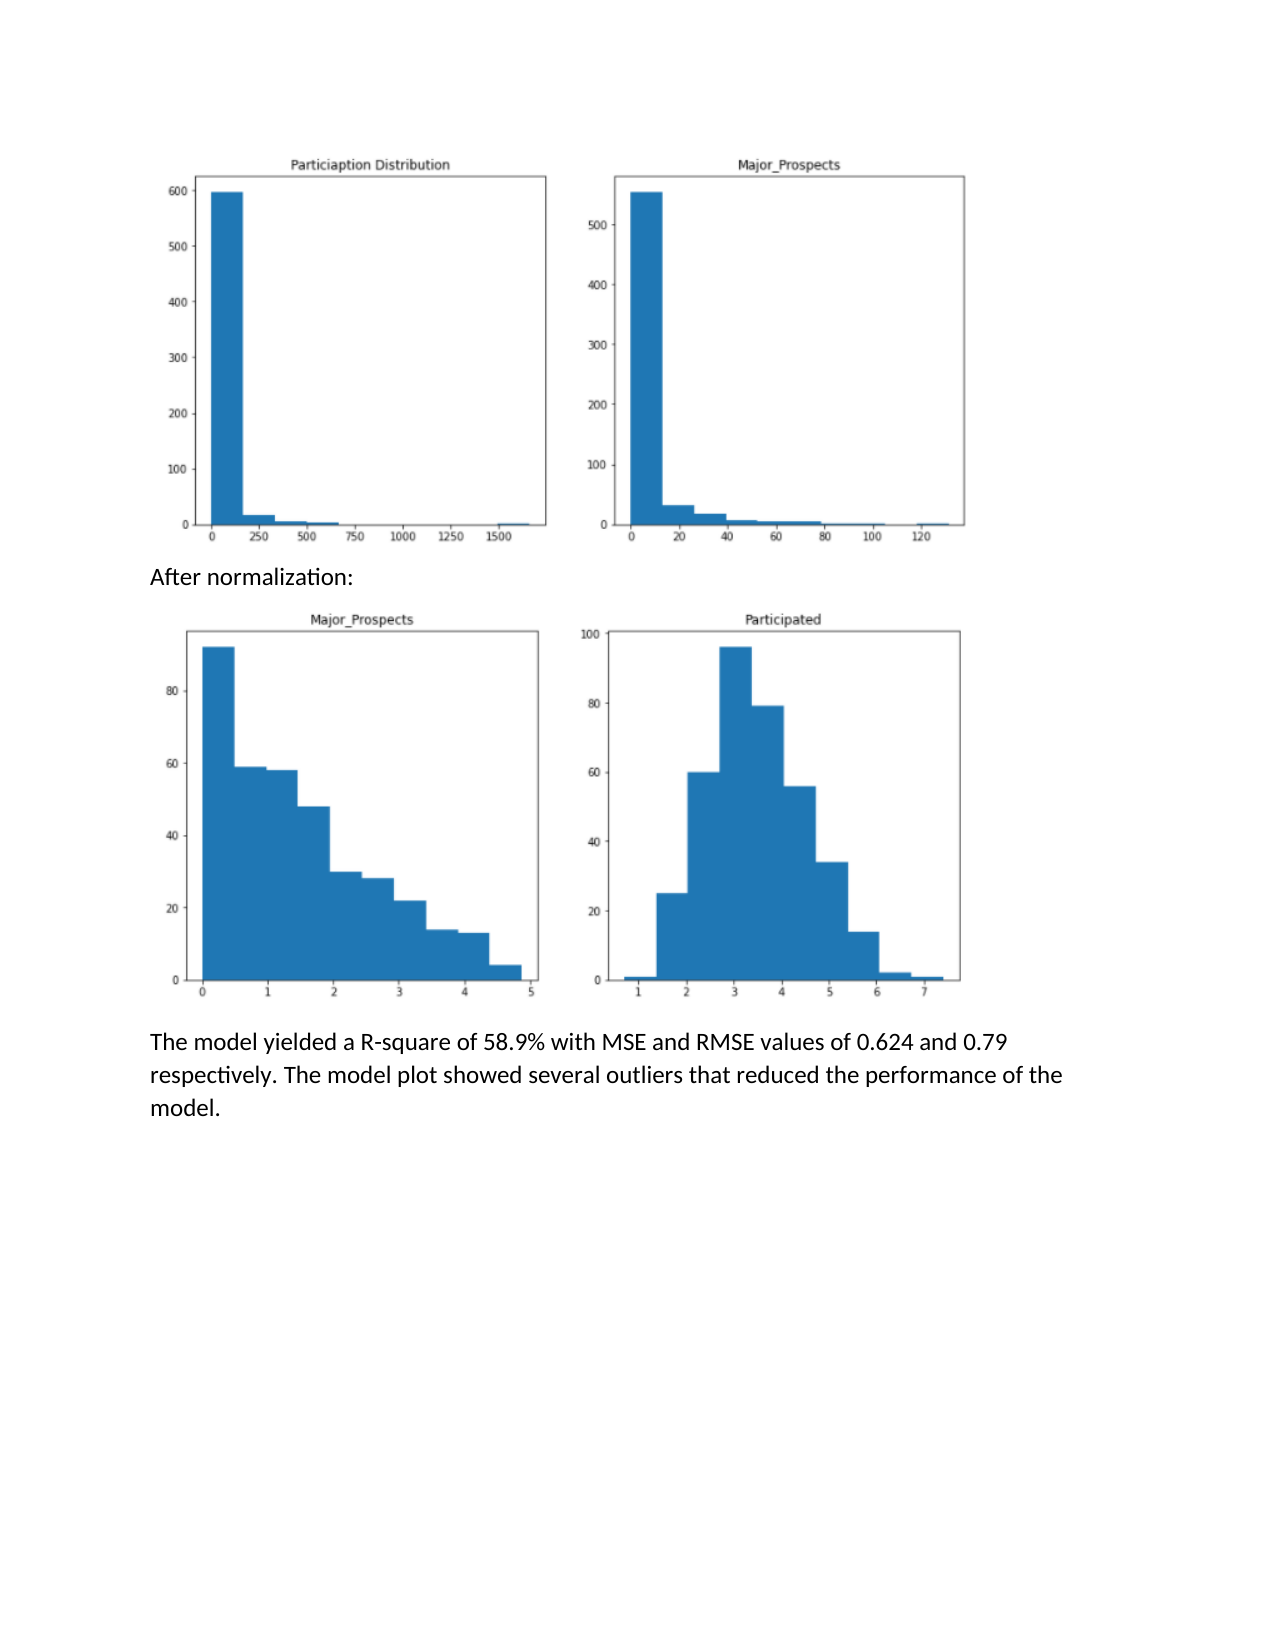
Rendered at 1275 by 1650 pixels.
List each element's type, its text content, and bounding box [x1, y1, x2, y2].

text The model yielded a R-square of 58.9% with MSE and RMSE values of 0.624 and 0.79 respectively. The model plot showed several outliers that reduced the performance of the model. [150, 1026, 1125, 1122]
picture [150, 150, 983, 559]
picture [150, 610, 971, 1007]
